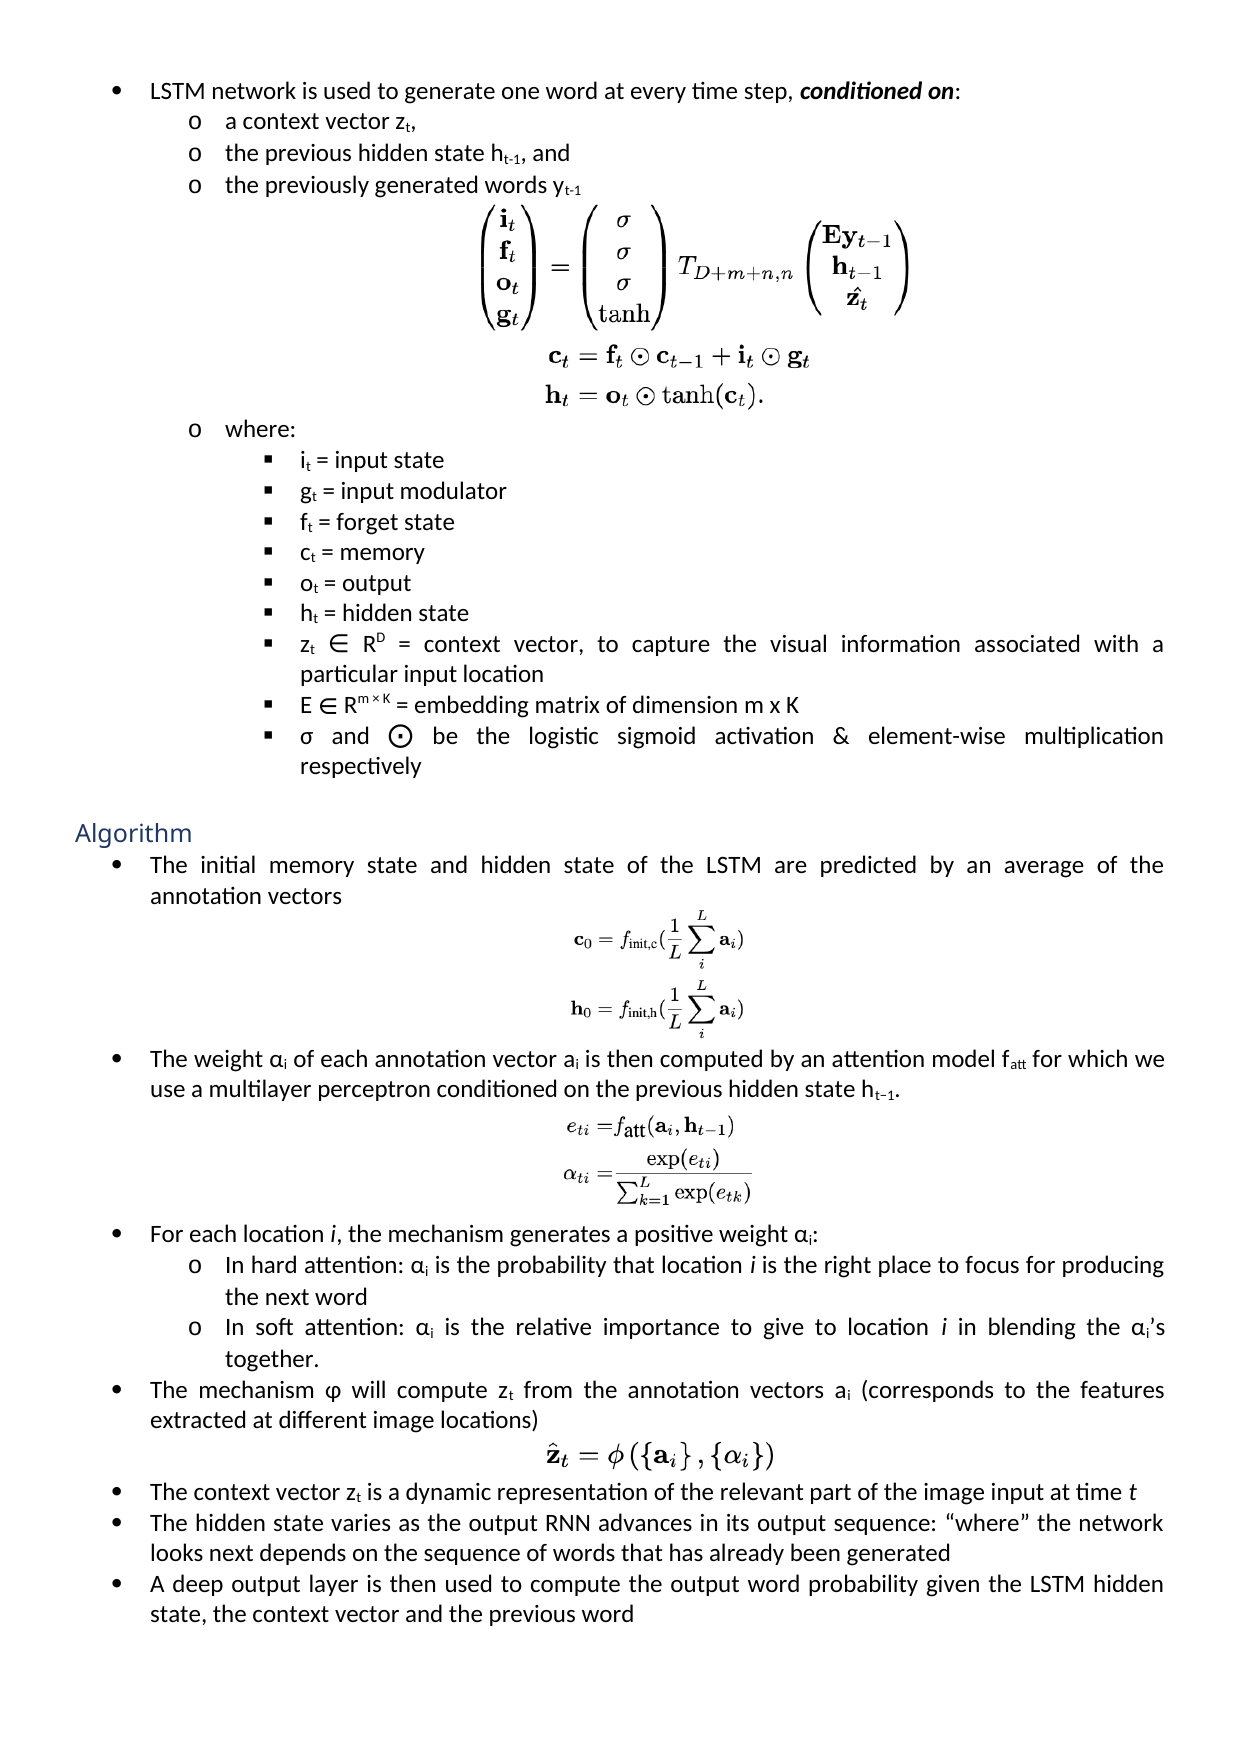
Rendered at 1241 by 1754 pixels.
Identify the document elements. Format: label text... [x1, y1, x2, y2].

list ot = output [262, 567, 1165, 597]
list A deep output layer is then used to compute the output word probability given the LSTM hidden state, the context vector and the previous word [112, 1568, 1165, 1629]
list The weight αi of each annotation vector ai is then computed by an attention model fatt for which we use a multilayer perceptron conditioned on the previous hidden state ht−1. [112, 1043, 1165, 1104]
list where: [187, 413, 1165, 444]
list ft = forget state [262, 506, 1165, 536]
list In hard attention: αi is the probability that location i is the right place to focus for producing the next word [187, 1249, 1165, 1311]
list the previously generated words yt-1 [187, 169, 1165, 201]
list E ∈ Rm × K = embedding matrix of dimension m x K [262, 689, 1165, 720]
subtitle Algorithm [75, 816, 1165, 849]
list The hidden state varies as the output RNN advances in its output sequence: “where” the network looks next depends on the sequence of words that has already been generated [112, 1507, 1165, 1568]
list zt ∈ RD = context vector, to capture the visual information associated with a particular input location [262, 628, 1165, 689]
list it = input state [262, 444, 1165, 475]
list For each location i, the mechanism generates a positive weight αi: [112, 1219, 1165, 1249]
list The context vector zt is a dynamic representation of the relevant part of the image input at time t [112, 1476, 1165, 1507]
picture [536, 1434, 780, 1477]
picture [561, 1103, 754, 1219]
list ct = memory [262, 536, 1165, 567]
list a context vector zt, [187, 106, 1165, 137]
list LSTM network is used to generate one word at every time step, conditioned on: [112, 75, 1165, 106]
list gt = input modulator [262, 475, 1165, 506]
list The initial memory state and hidden state of the LSTM are predicted by an average of the annotation vectors [112, 849, 1165, 911]
list The mechanism φ will compute zt from the annotation vectors ai (corresponds to the features extracted at different image locations) [112, 1374, 1165, 1435]
picture [475, 200, 915, 413]
list In soft attention: αi is the relative importance to give to location i in blending the αi’s together. [187, 1311, 1165, 1374]
list ht = hidden state [262, 597, 1165, 628]
list σ and be the logistic sigmoid activation & element-wise multiplication respectively [262, 720, 1165, 781]
picture [569, 910, 746, 1043]
list the previous hidden state ht-1, and [187, 137, 1165, 169]
